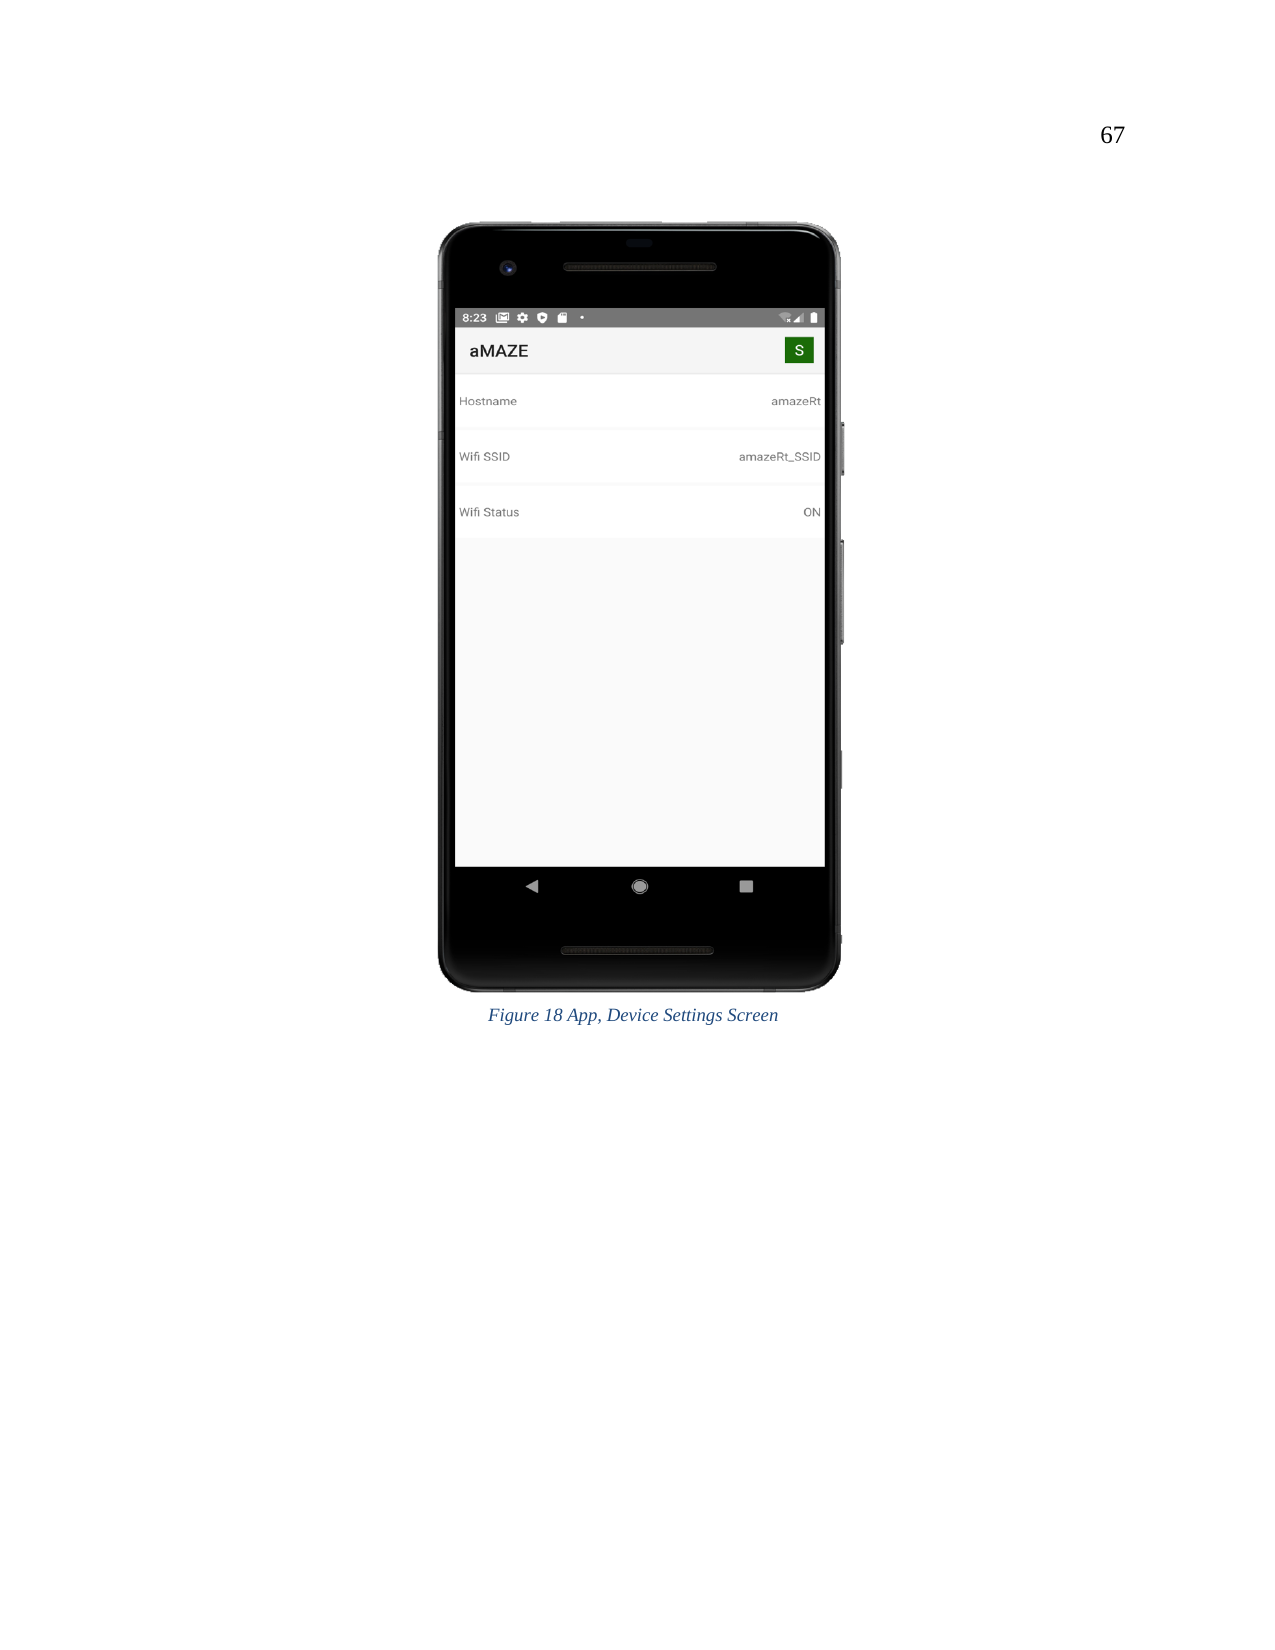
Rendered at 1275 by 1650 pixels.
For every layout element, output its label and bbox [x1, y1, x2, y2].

picture [432, 220, 845, 995]
